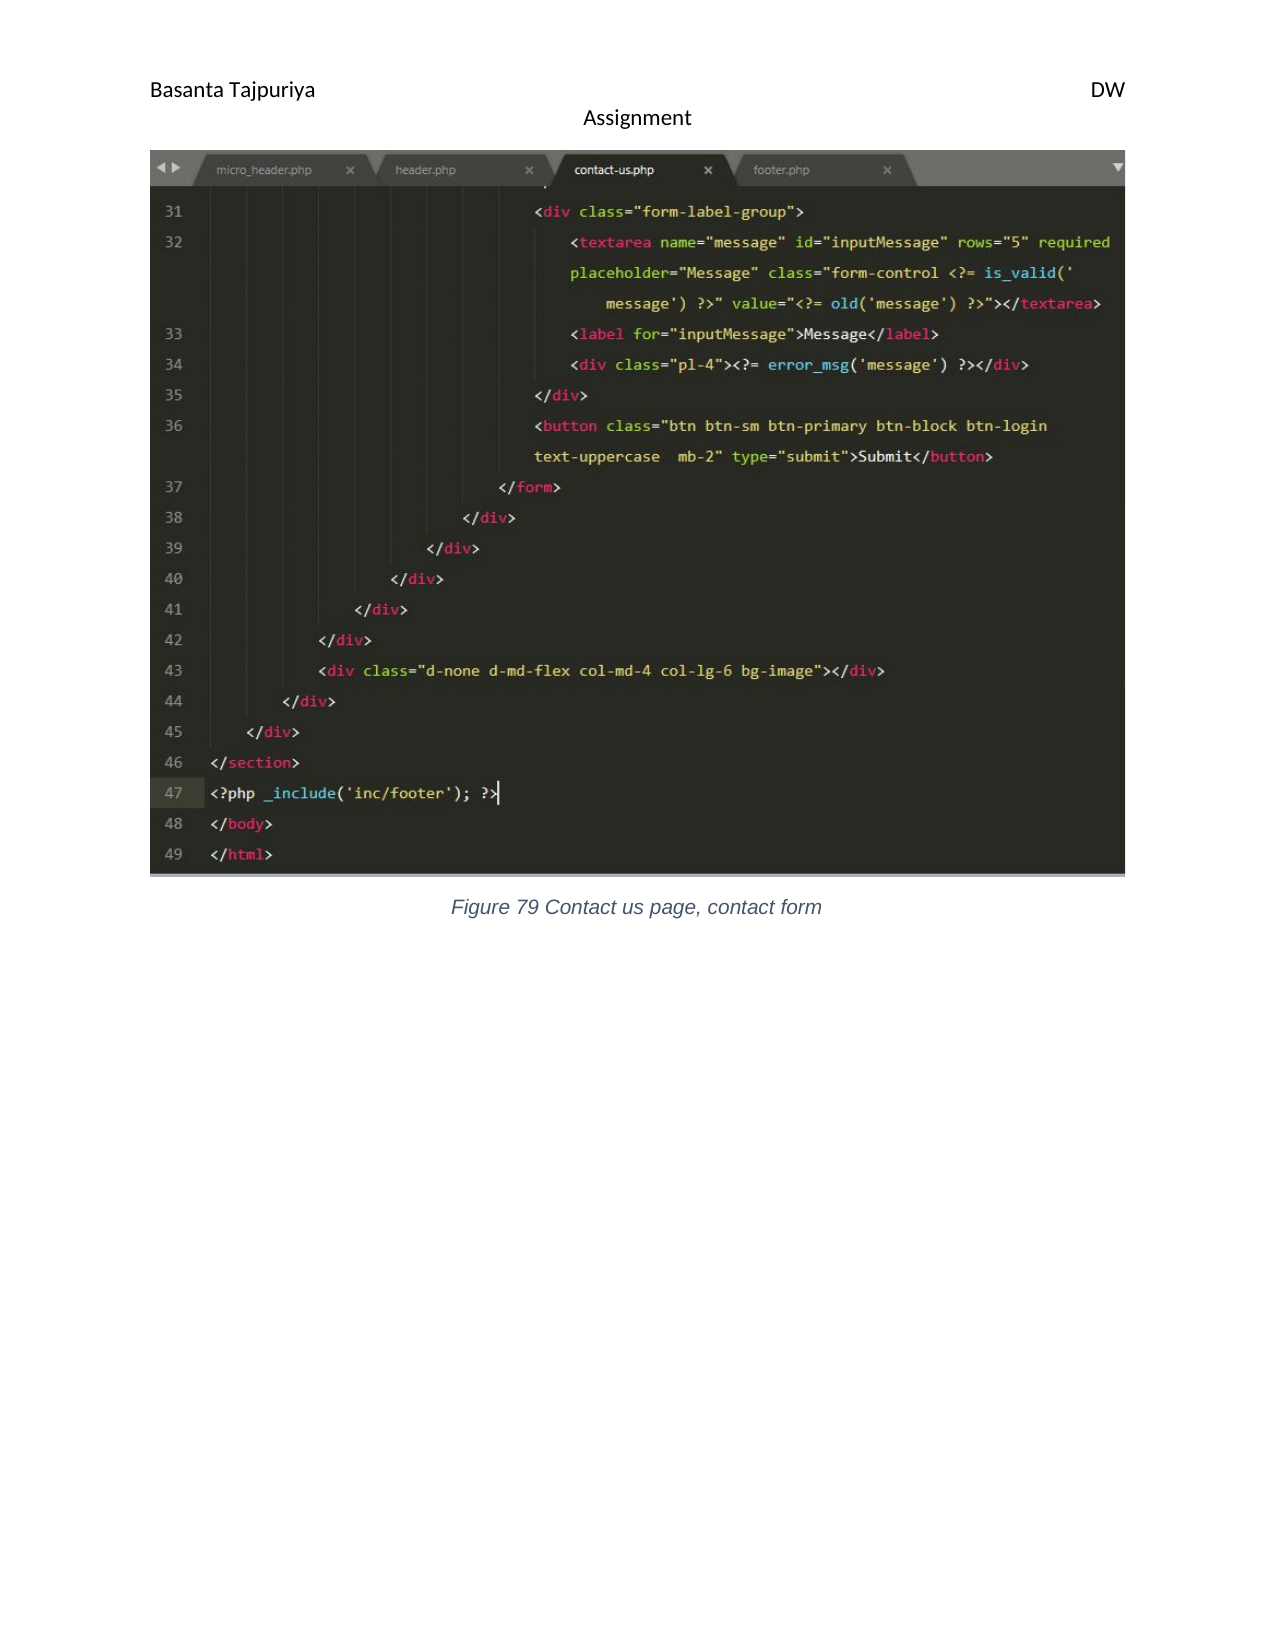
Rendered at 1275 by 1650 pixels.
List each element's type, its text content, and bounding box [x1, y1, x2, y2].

picture [150, 150, 1125, 877]
text Figure 79 Contact us page, contact form [150, 895, 1125, 919]
